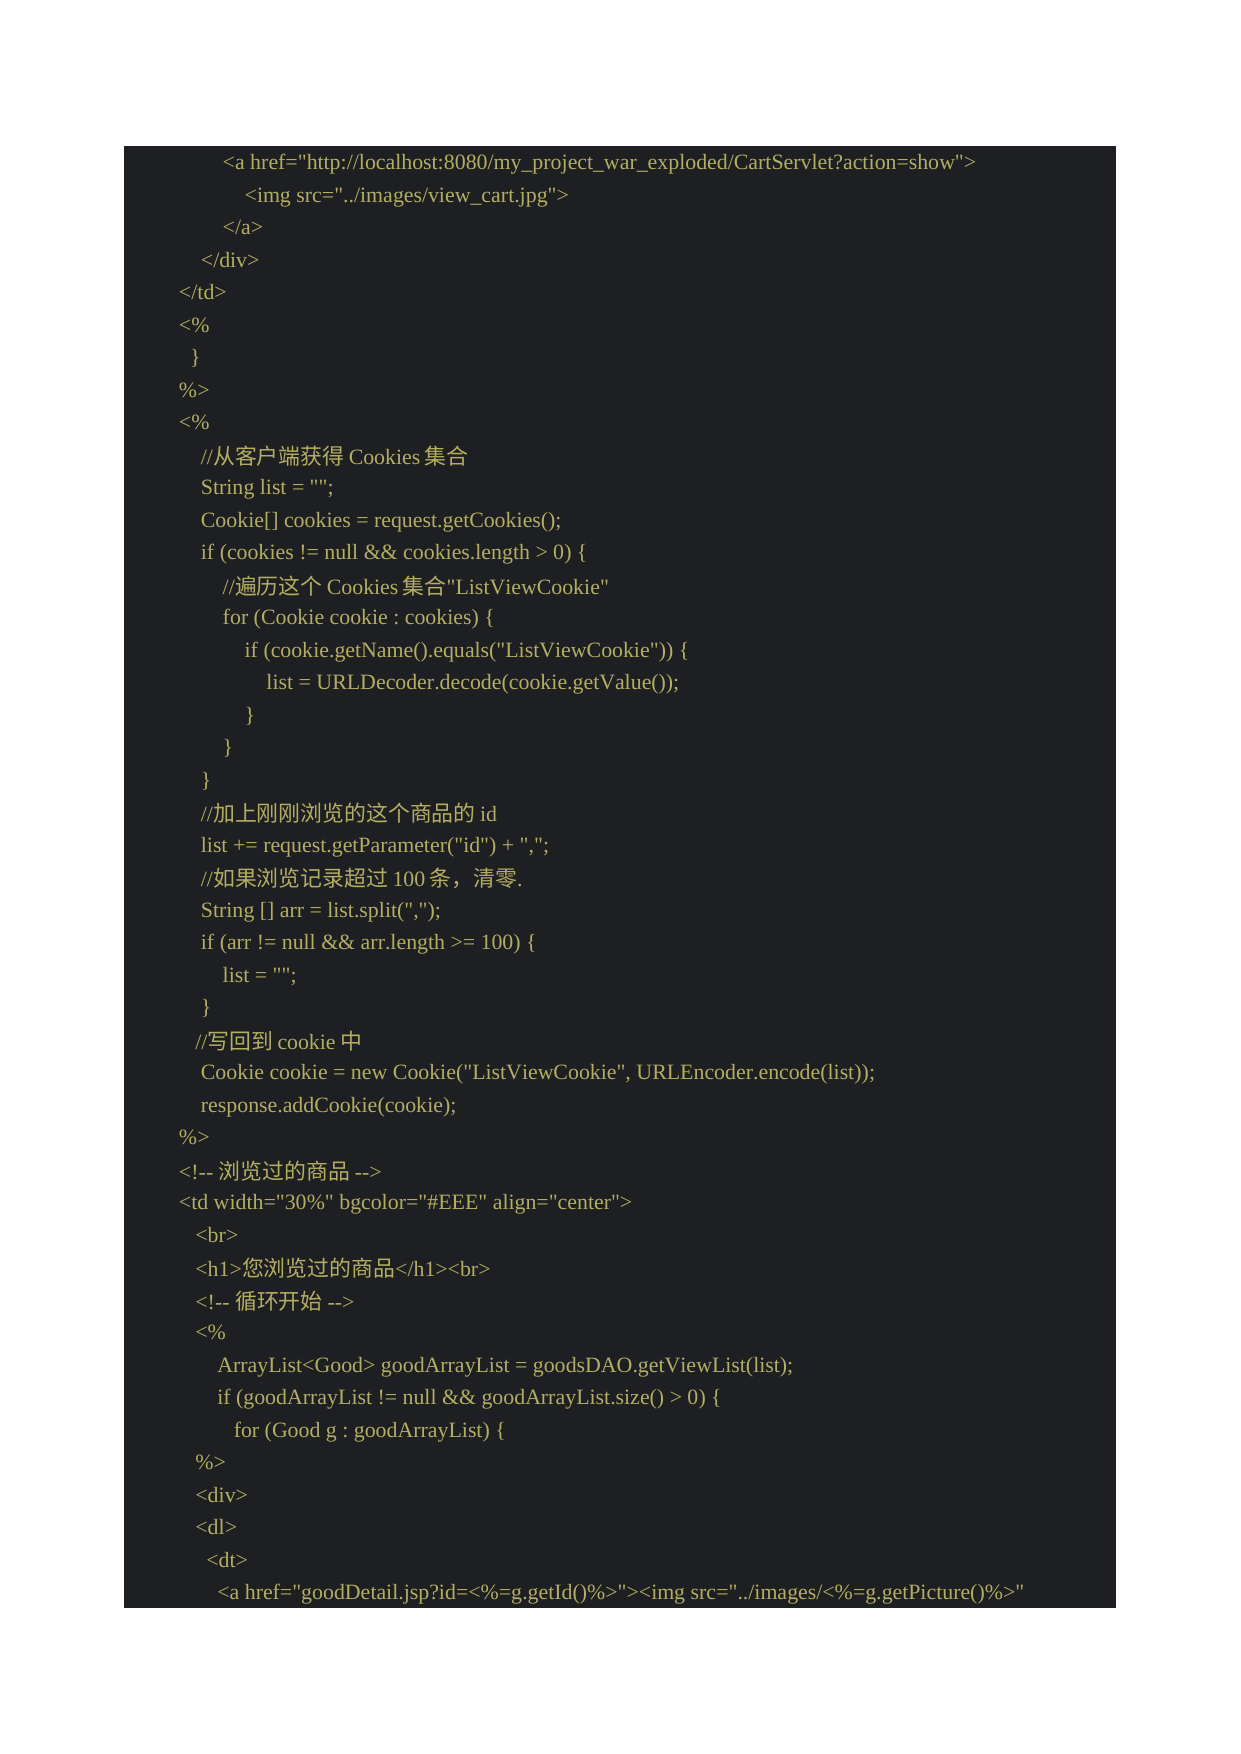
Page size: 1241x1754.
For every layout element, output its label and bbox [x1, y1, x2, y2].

text [124, 146, 1116, 1608]
